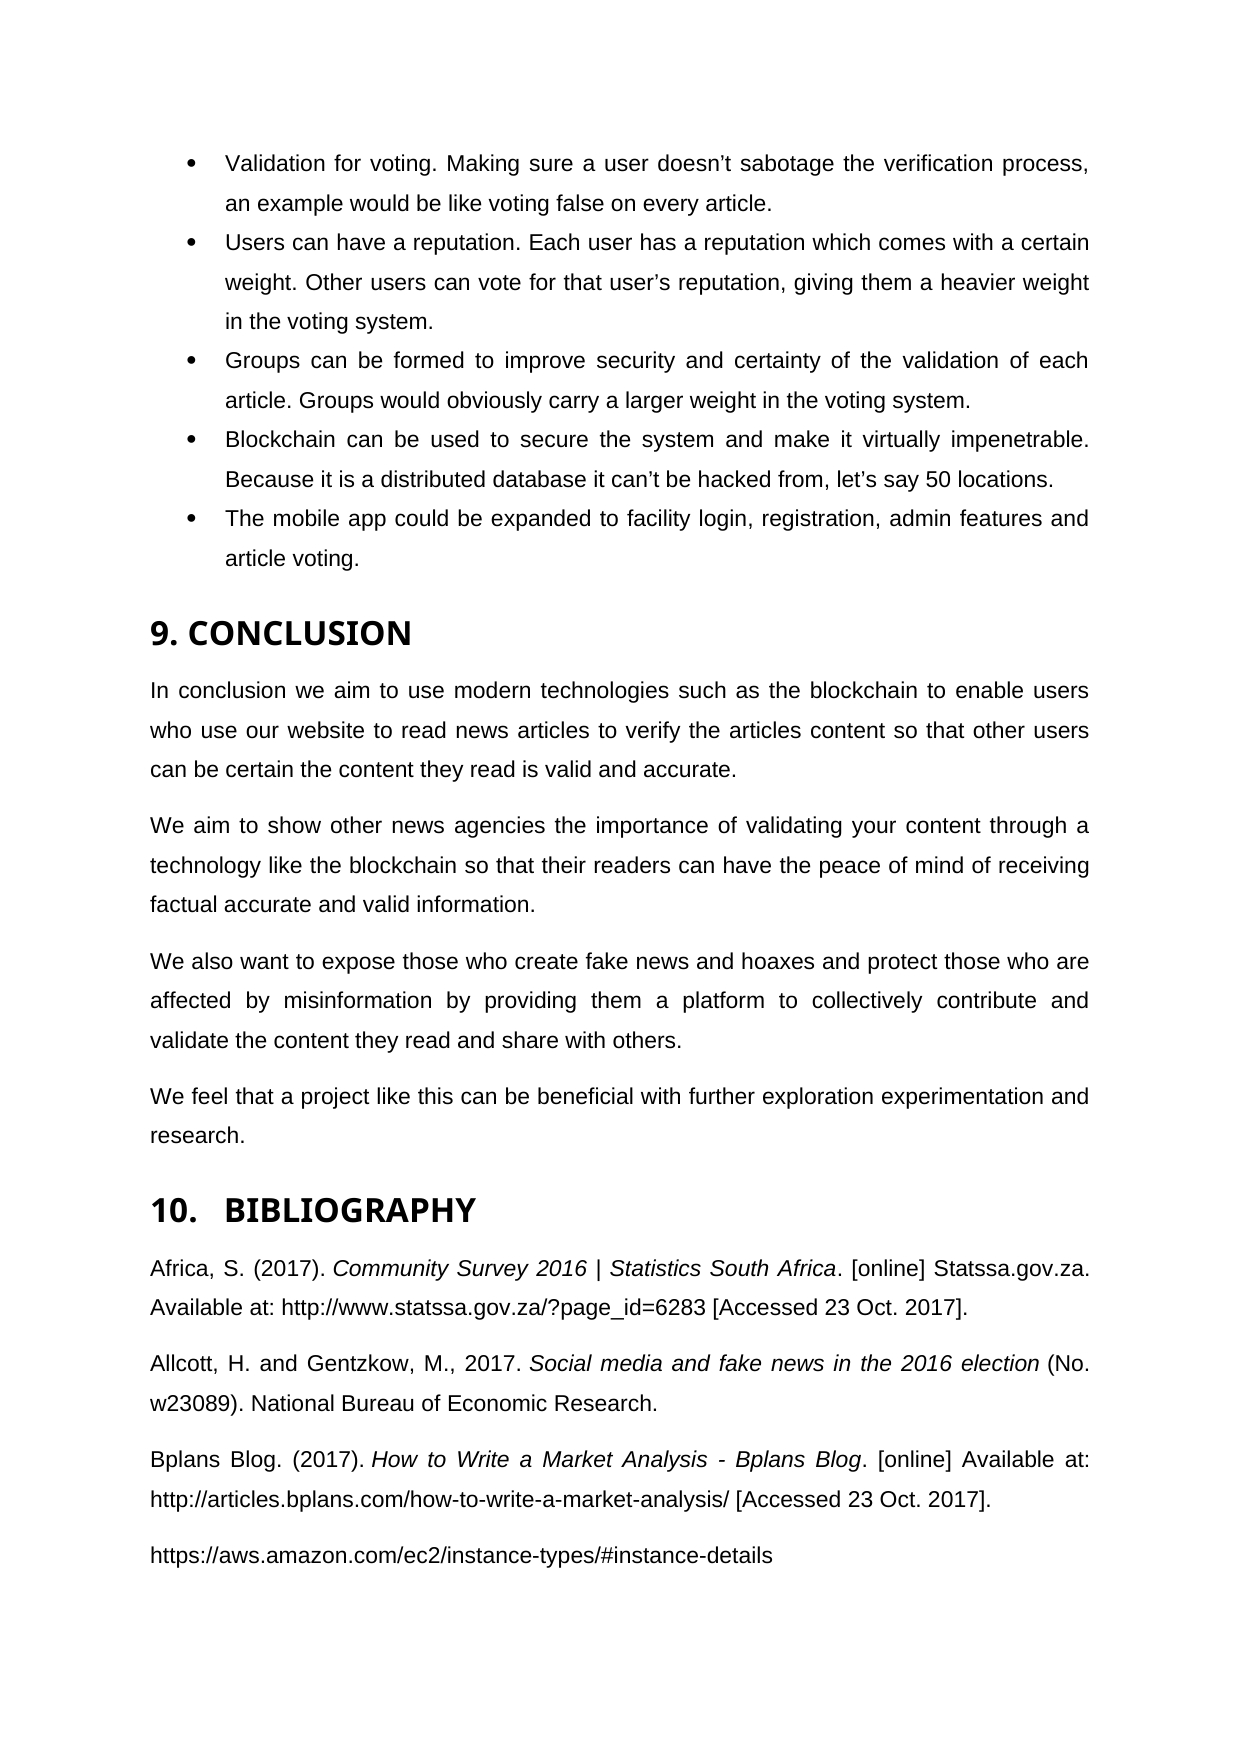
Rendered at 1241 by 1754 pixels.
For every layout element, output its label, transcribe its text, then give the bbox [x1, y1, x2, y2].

list Blockchain can be used to secure the system and make it virtually impenetrable. Because it is a distributed database it can’t be hacked from, let’s say 50 locations. [187, 426, 1090, 492]
list Validation for voting. Making sure a user doesn’t sabotage the verification process, an example would be like voting false on every article. [187, 150, 1090, 216]
subtitle BIBLIOGRAPHY [150, 1187, 1090, 1232]
text Africa, S. (2017). Community Survey 2016 | Statistics South Africa. [online] Statssa.gov.za. Available at: http://www.statssa.gov.za/?page_id=6283 [Accessed 23 Oct. 2017]. [150, 1281, 1090, 1321]
text Allcott, H. and Gentzkow, M., 2017. Social media and fake news in the 2016 election (No. w23089). National Bureau of Economic Research. [150, 1350, 1090, 1416]
text We feel that a project like this can be beneficial with further exploration experimentation and research. [150, 1083, 1090, 1148]
list Groups can be formed to improve security and certainty of the validation of each article. Groups would obviously carry a larger weight in the voting system. [187, 347, 1090, 413]
text We aim to show other news agencies the importance of validating your content through a technology like the blockchain so that their readers can have the peace of mind of receiving factual accurate and valid information. [150, 812, 1090, 918]
subtitle CONCLUSION [150, 609, 1090, 655]
text In conclusion we aim to use modern technologies such as the blockchain to enable users who use our website to read news articles to verify the articles content so that other users can be certain the content they read is valid and accurate. [150, 677, 1090, 783]
list The mobile app could be expanded to facility login, registration, admin features and article voting. [187, 505, 1090, 571]
text We also want to expose those who create fake news and hoaxes and protect those who are affected by misinformation by providing them a platform to collectively contribute and validate the content they read and share with others. [150, 948, 1090, 1053]
text Bplans Blog. (2017). How to Write a Market Analysis - Bplans Blog. [online] Available at: http://articles.bplans.com/how-to-write-a-market-analysis/ [Accessed 23 Oct. 2017]. [150, 1472, 1090, 1512]
list Users can have a reputation. Each user has a reputation which comes with a certain weight. Other users can vote for that user’s reputation, giving them a heavier weight in the voting system. [187, 229, 1090, 334]
text https://aws.amazon.com/ec2/instance-types/#instance-details [150, 1542, 1090, 1568]
